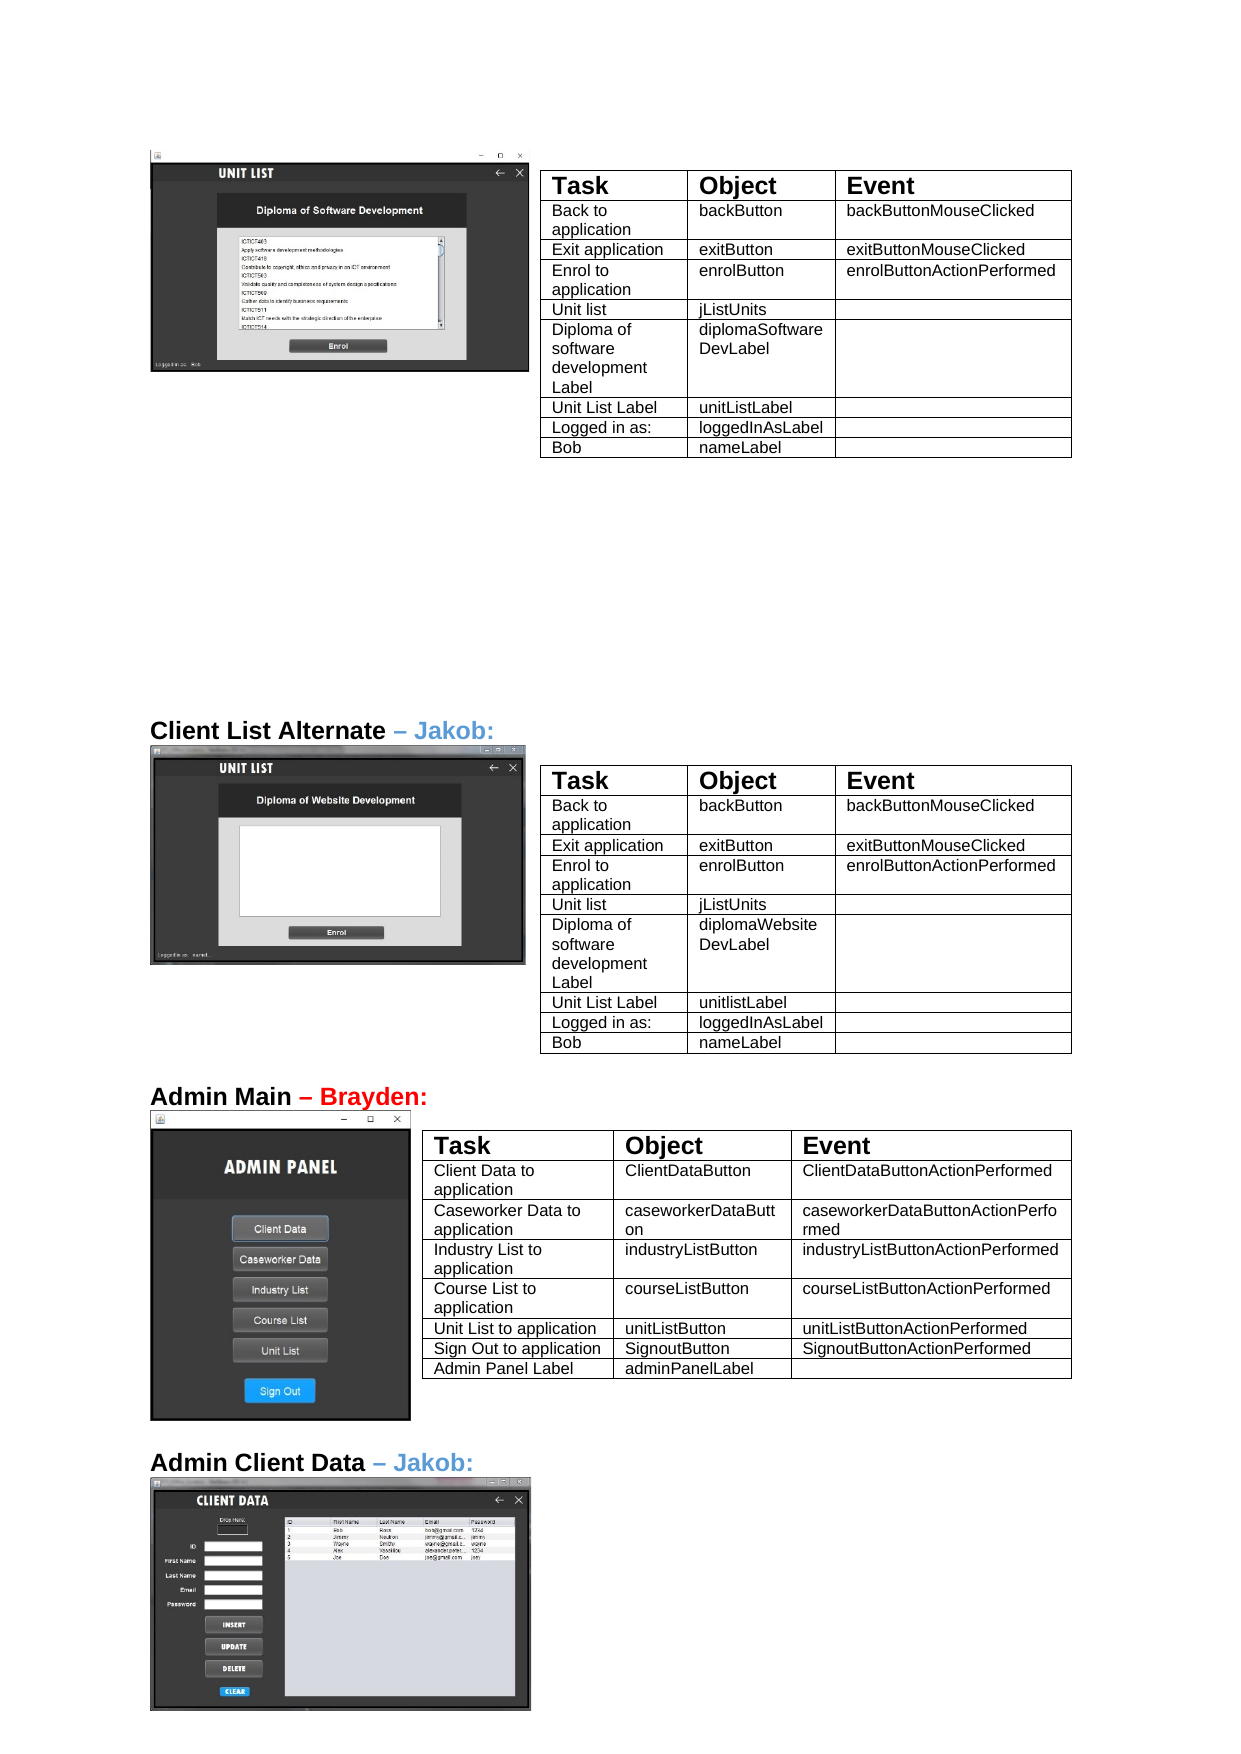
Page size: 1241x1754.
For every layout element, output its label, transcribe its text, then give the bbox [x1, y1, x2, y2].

table_cell adminPanelLabel [614, 1359, 791, 1378]
table_cell Course List to application [423, 1279, 613, 1317]
table_cell backButtonMouseClicked [836, 201, 1071, 239]
table_cell diplomaWebsiteDevLabel [688, 915, 835, 992]
table_cell exitButton [688, 835, 835, 854]
text Admin Client Data – Jakob: [150, 1448, 1090, 1477]
table_cell Bob [541, 1033, 687, 1052]
table_cell [836, 398, 1071, 417]
table_cell Unit list [541, 300, 687, 319]
table_cell Back to application [541, 796, 687, 834]
table_cell unitListLabel [688, 398, 835, 417]
table_cell ClientDataButtonActionPerformed [792, 1161, 1071, 1199]
table_cell Admin Panel Label [423, 1359, 613, 1378]
table_cell enrolButtonActionPerformed [836, 856, 1071, 894]
table_cell nameLabel [688, 1033, 835, 1052]
table_cell nameLabel [688, 438, 835, 457]
table_cell Enrol to application [541, 260, 687, 299]
table_cell Client Data to application [423, 1161, 613, 1199]
table_cell Exit application [541, 240, 687, 259]
table_cell Logged in as: [541, 418, 687, 437]
table_cell loggedInAsLabel [688, 1013, 835, 1032]
table_cell ClientDataButton [614, 1161, 791, 1199]
table_cell backButton [688, 201, 835, 239]
table_header Task [541, 766, 687, 795]
table_header Object [688, 171, 835, 200]
table_cell backButton [688, 796, 835, 834]
table_cell enrolButton [688, 856, 835, 894]
table_cell [836, 1033, 1071, 1052]
table_cell jListUnits [688, 300, 835, 319]
table_cell Unit List Label [541, 398, 687, 417]
table_header Event [836, 766, 1071, 795]
table_cell Sign Out to application [423, 1339, 613, 1358]
table_cell courseListButton [614, 1279, 791, 1317]
table_cell [836, 1013, 1071, 1032]
picture [150, 1477, 532, 1711]
table_cell unitlistLabel [688, 993, 835, 1012]
picture [150, 1110, 411, 1421]
table_cell enrolButtonActionPerformed [836, 260, 1071, 299]
table_header Task [541, 171, 687, 200]
table_cell unitListButton [614, 1319, 791, 1338]
table_cell [836, 418, 1071, 437]
table_cell caseworkerDataButtonActionPerformed [792, 1200, 1071, 1239]
table_cell exitButtonMouseClicked [836, 240, 1071, 259]
table_cell [836, 895, 1071, 914]
table_cell Back to application [541, 201, 687, 239]
picture [150, 745, 526, 965]
picture [150, 150, 530, 372]
table_cell [836, 320, 1071, 397]
table_cell loggedInAsLabel [688, 418, 835, 437]
table_cell [792, 1359, 1071, 1378]
table_cell Bob [541, 438, 687, 457]
table_header Event [836, 171, 1071, 200]
table_cell exitButtonMouseClicked [836, 835, 1071, 854]
table_cell Logged in as: [541, 1013, 687, 1032]
table_cell courseListButtonActionPerformed [792, 1279, 1071, 1317]
table_cell Unit List to application [423, 1319, 613, 1338]
table_cell enrolButton [688, 260, 835, 299]
table_cell Unit list [541, 895, 687, 914]
table_cell backButtonMouseClicked [836, 796, 1071, 834]
table_header Event [792, 1131, 1071, 1160]
table_cell [836, 993, 1071, 1012]
text Client List Alternate – Jakob: [150, 716, 1090, 745]
table_cell unitListButtonActionPerformed [792, 1319, 1071, 1338]
table_cell Industry List to application [423, 1240, 613, 1278]
table_header Object [688, 766, 835, 795]
table_header Task [423, 1131, 613, 1160]
table_cell Diploma of software development Label [541, 915, 687, 992]
table_cell diplomaSoftwareDevLabel [688, 320, 835, 397]
table_cell exitButton [688, 240, 835, 259]
table_cell [836, 438, 1071, 457]
text Admin Main – Brayden: [150, 1081, 1090, 1110]
table_cell Enrol to application [541, 856, 687, 894]
table_cell [836, 300, 1071, 319]
table_cell Diploma of software development Label [541, 320, 687, 397]
table_header Object [614, 1131, 791, 1160]
table_cell SignoutButtonActionPerformed [792, 1339, 1071, 1358]
table_cell industryListButton [614, 1240, 791, 1278]
table_cell caseworkerDataButton [614, 1200, 791, 1239]
table_cell industryListButtonActionPerformed [792, 1240, 1071, 1278]
table_cell Unit List Label [541, 993, 687, 1012]
table_cell Exit application [541, 835, 687, 854]
table_cell [836, 915, 1071, 992]
table_cell jListUnits [688, 895, 835, 914]
table_cell SignoutButton [614, 1339, 791, 1358]
table_cell Caseworker Data to application [423, 1200, 613, 1239]
